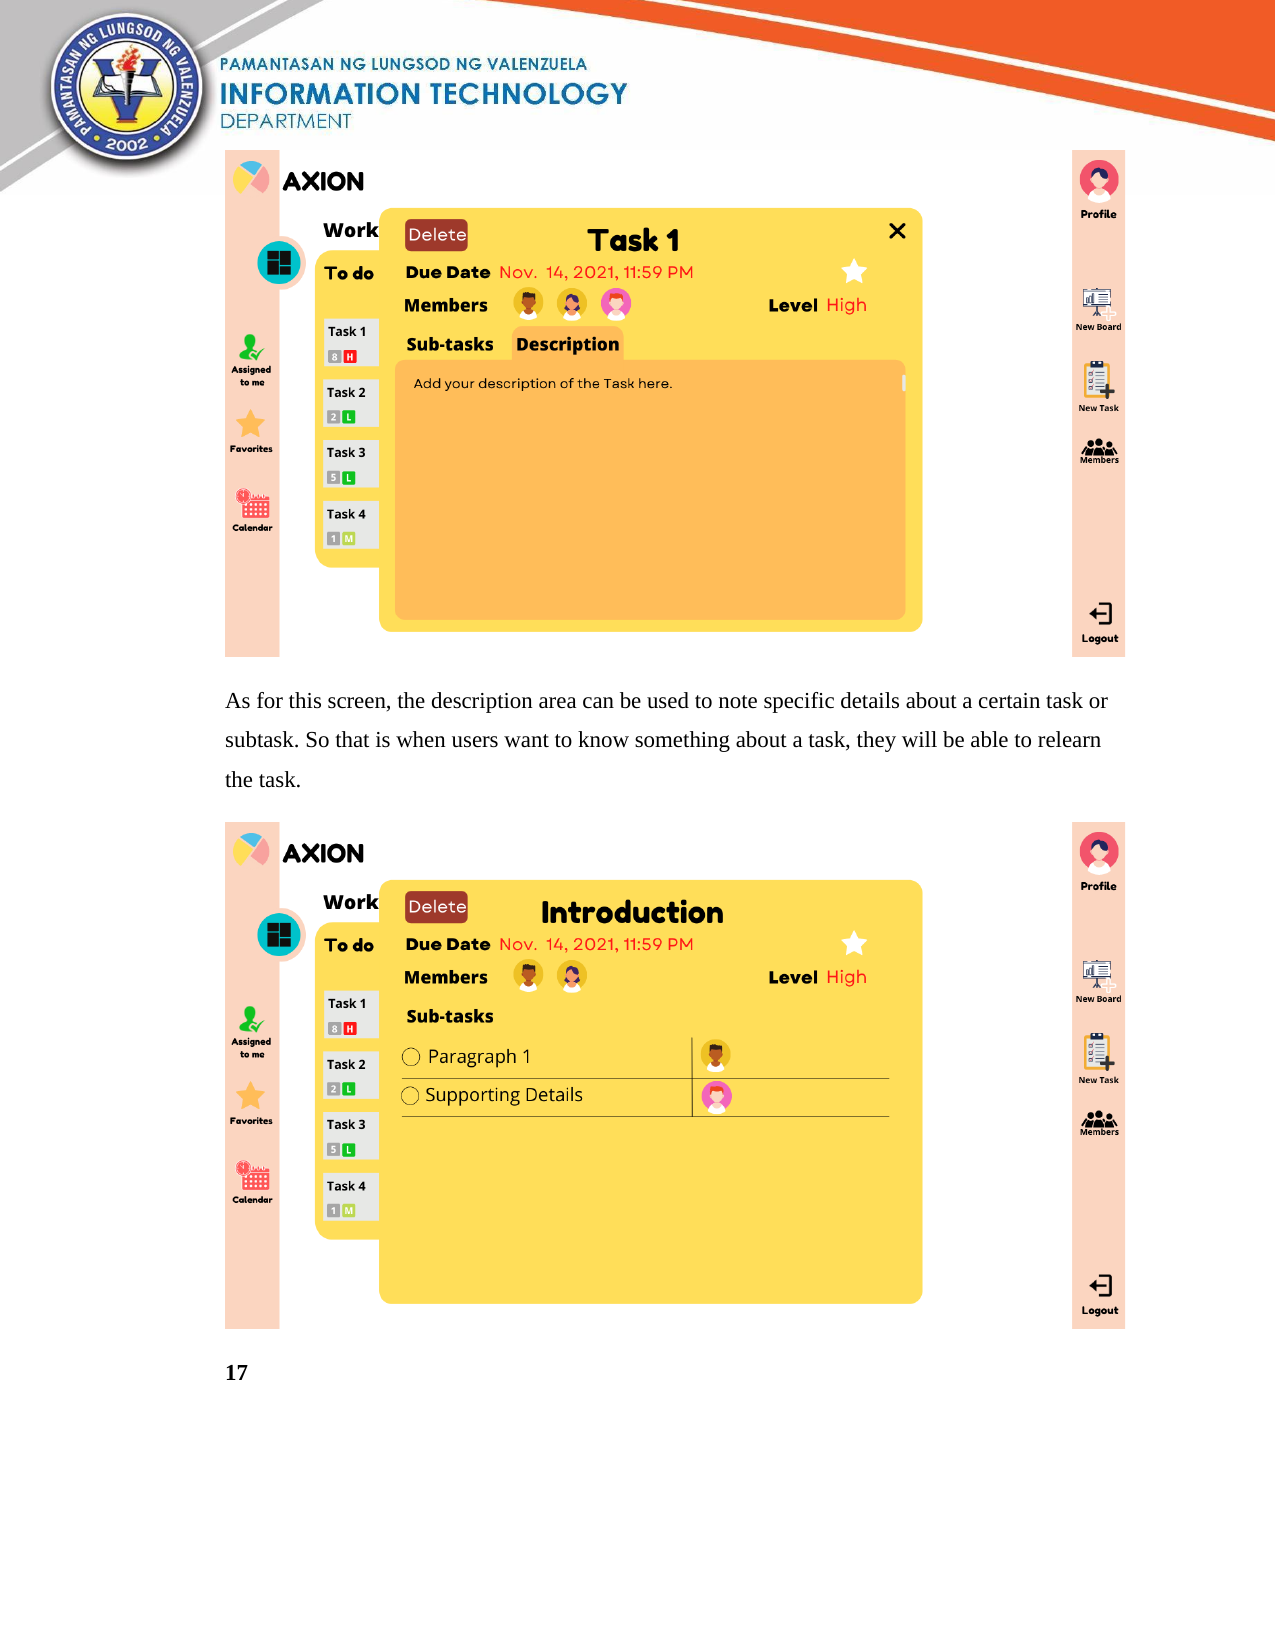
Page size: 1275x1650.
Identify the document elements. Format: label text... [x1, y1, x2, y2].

picture [0, 0, 1275, 657]
text As for this screen, the description area can be used to note specific details about a certain task or subtask. So that is when users want to know something about a task, they will be able to relearn the task. [225, 687, 1125, 792]
text 17 [225, 1359, 1125, 1385]
picture [225, 822, 1125, 1329]
